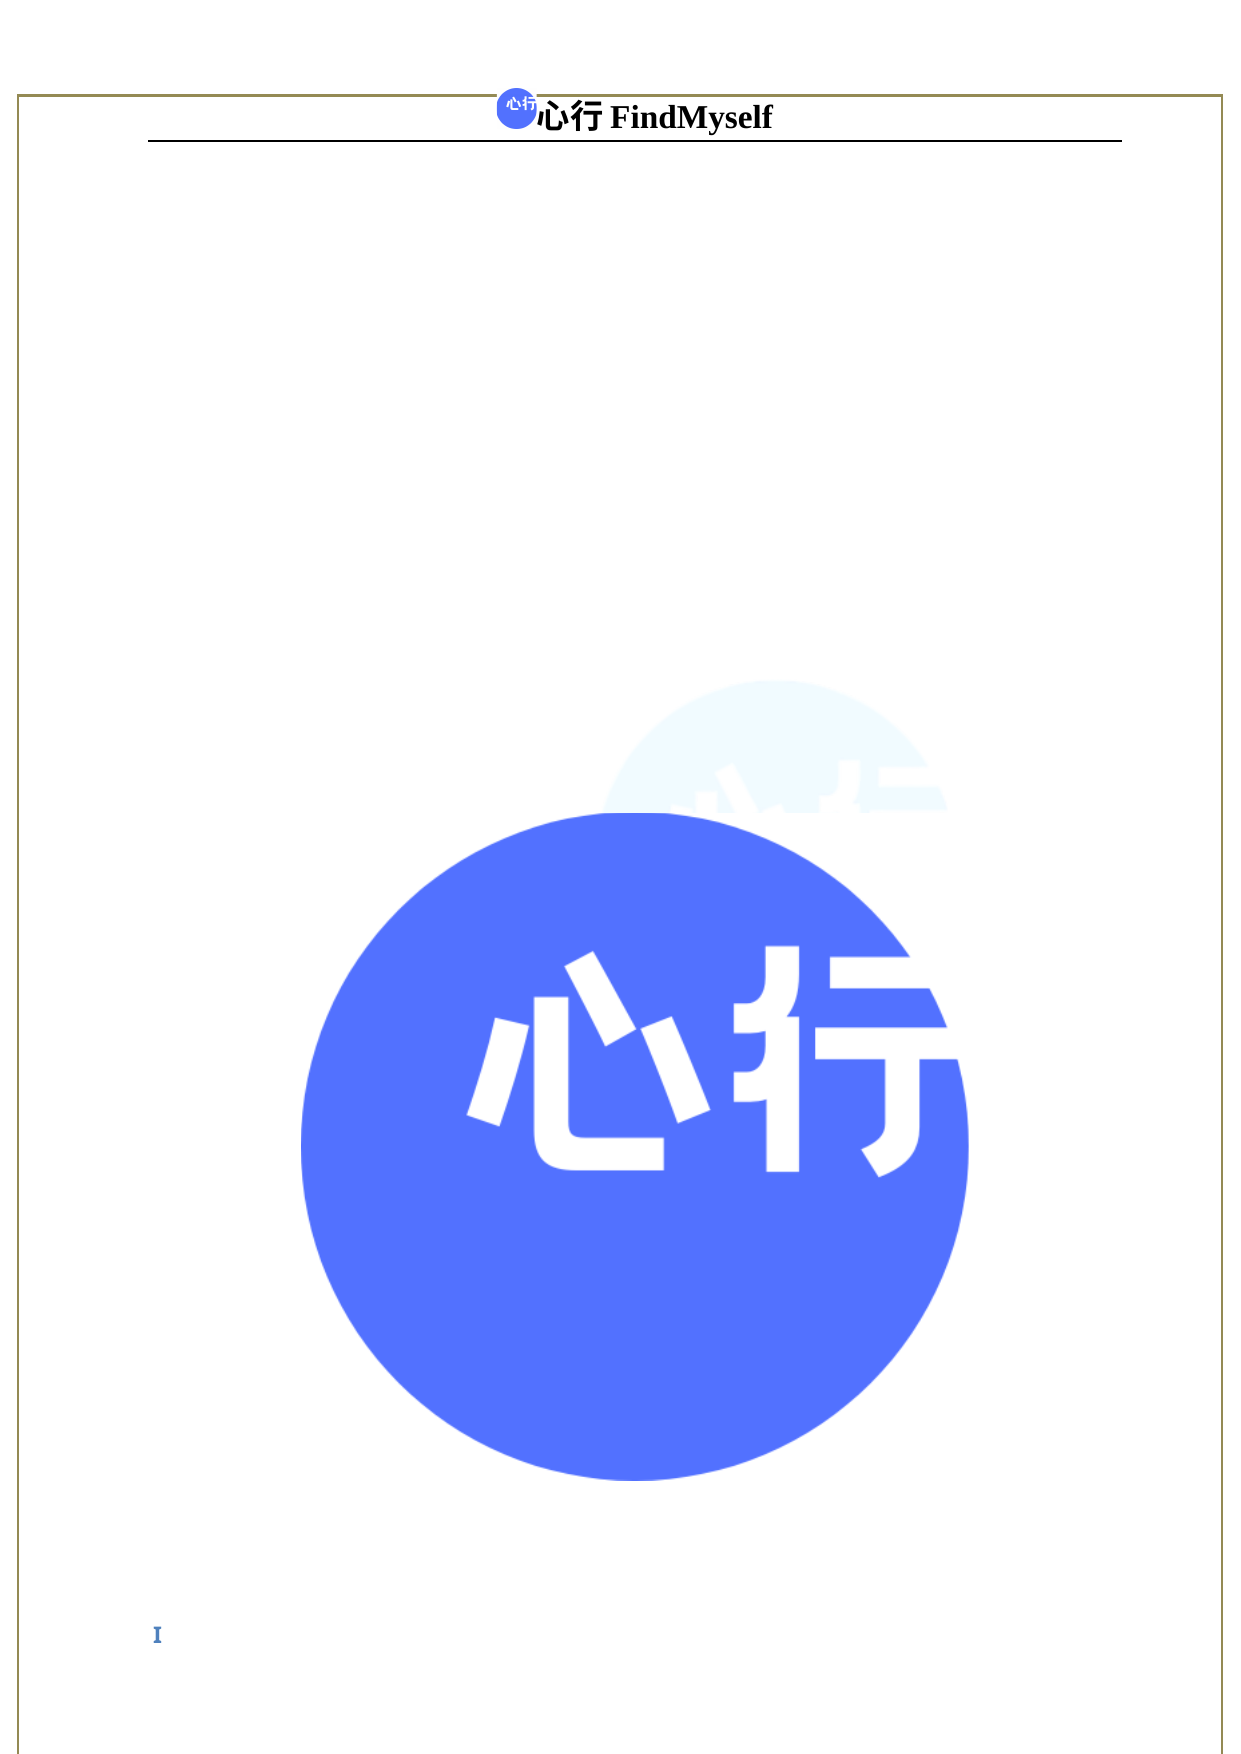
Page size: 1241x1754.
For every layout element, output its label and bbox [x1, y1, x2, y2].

picture [496, 88, 537, 129]
picture [301, 813, 969, 1481]
